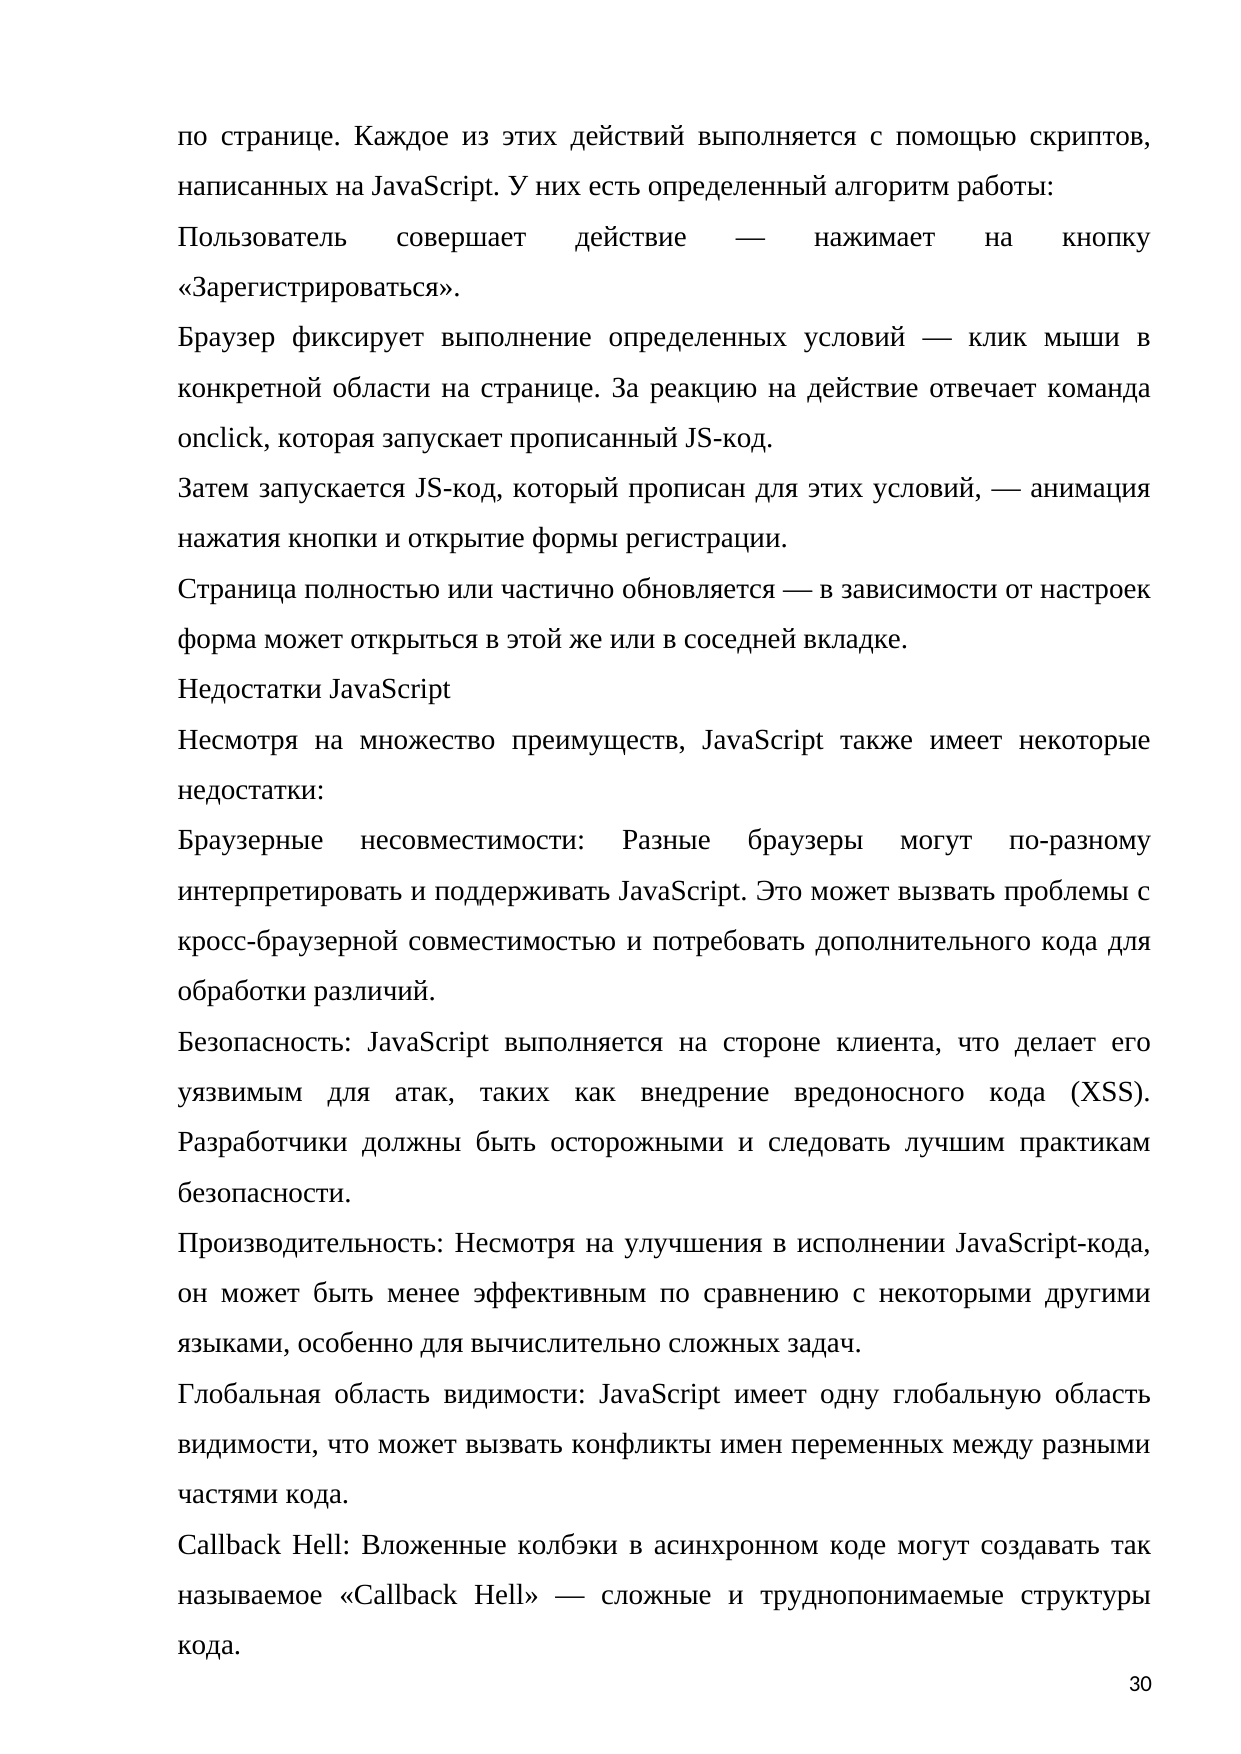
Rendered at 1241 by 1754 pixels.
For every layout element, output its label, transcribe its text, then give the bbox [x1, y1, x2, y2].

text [177, 118, 1152, 202]
text Несмотря на множество преимуществ, JavaScript также имеет некоторые недостатки: [177, 722, 1152, 806]
text Пользователь совершает действие — нажимает на кнопку «Зарегистрироваться». [177, 219, 1152, 303]
text Затем запускается JS-код, который прописан для этих условий, — анимация нажатия кнопки и открытие формы регистрации. [177, 470, 1152, 554]
text Браузерные несовместимости: Разные браузеры могут по-разному интерпретировать и поддерживать JavaScript. Это может вызвать проблемы с кросс-браузерной совместимостью и потребовать дополнительного кода для обработки различий. [177, 822, 1152, 1007]
text Недостатки JavaScript [177, 672, 1152, 705]
text Производительность: Несмотря на улучшения в исполнении JavaScript-кода, он может быть менее эффективным по сравнению с некоторыми другими языками, особенно для вычислительно сложных задач. [177, 1225, 1152, 1359]
text Страница полностью или частично обновляется — в зависимости от настроек форма может открыться в этой же или в соседней вкладке. [177, 571, 1152, 655]
text Callback Hell: Вложенные колбэки в асинхронном коде могут создавать так называемое «Callback Hell» — сложные и труднопонимаемые структуры кода. [177, 1527, 1152, 1661]
text Браузер фиксирует выполнение определенных условий — клик мыши в конкретной области на странице. За реакцию на действие отвечает команда onclick, которая запускает прописанный JS-код. [177, 319, 1152, 453]
text Глобальная область видимости: JavaScript имеет одну глобальную область видимости, что может вызвать конфликты имен переменных между разными частями кода. [177, 1376, 1152, 1510]
text Безопасность: JavaScript выполняется на стороне клиента, что делает его уязвимым для атак, таких как внедрение вредоносного кода (XSS). Разработчики должны быть осторожными и следовать лучшим практикам безопасности. [177, 1024, 1152, 1208]
